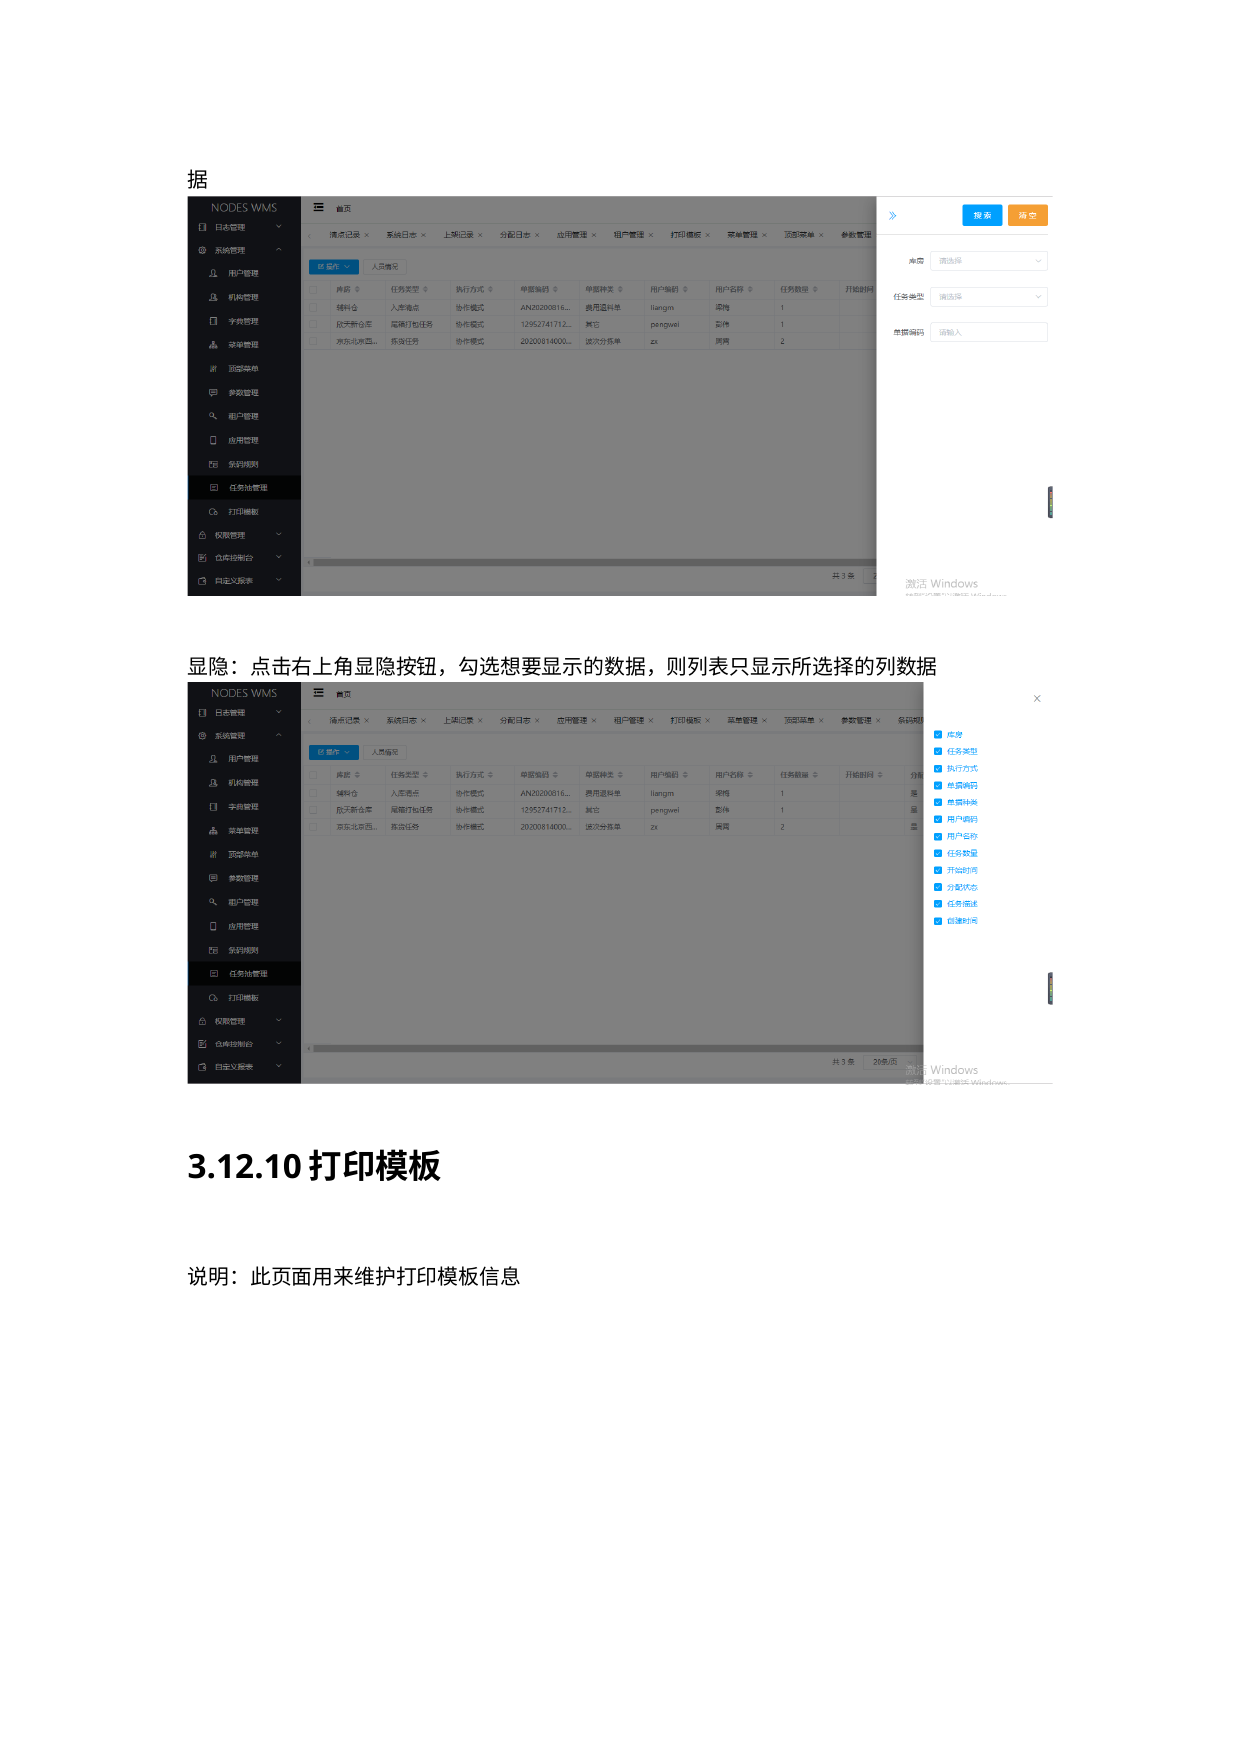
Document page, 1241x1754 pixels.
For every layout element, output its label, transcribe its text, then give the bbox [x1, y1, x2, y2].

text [187, 162, 1053, 194]
picture [187, 194, 1053, 596]
picture [187, 682, 1053, 1085]
subtitle 3.12.10打印模板 [187, 1132, 1053, 1197]
text 说明：此页面用来维护打印模板信息 [187, 1259, 1053, 1291]
text 显隐：点击右上角显隐按钮，勾选想要显示的数据，则列表只显示所选择的列数据 [187, 649, 1053, 682]
